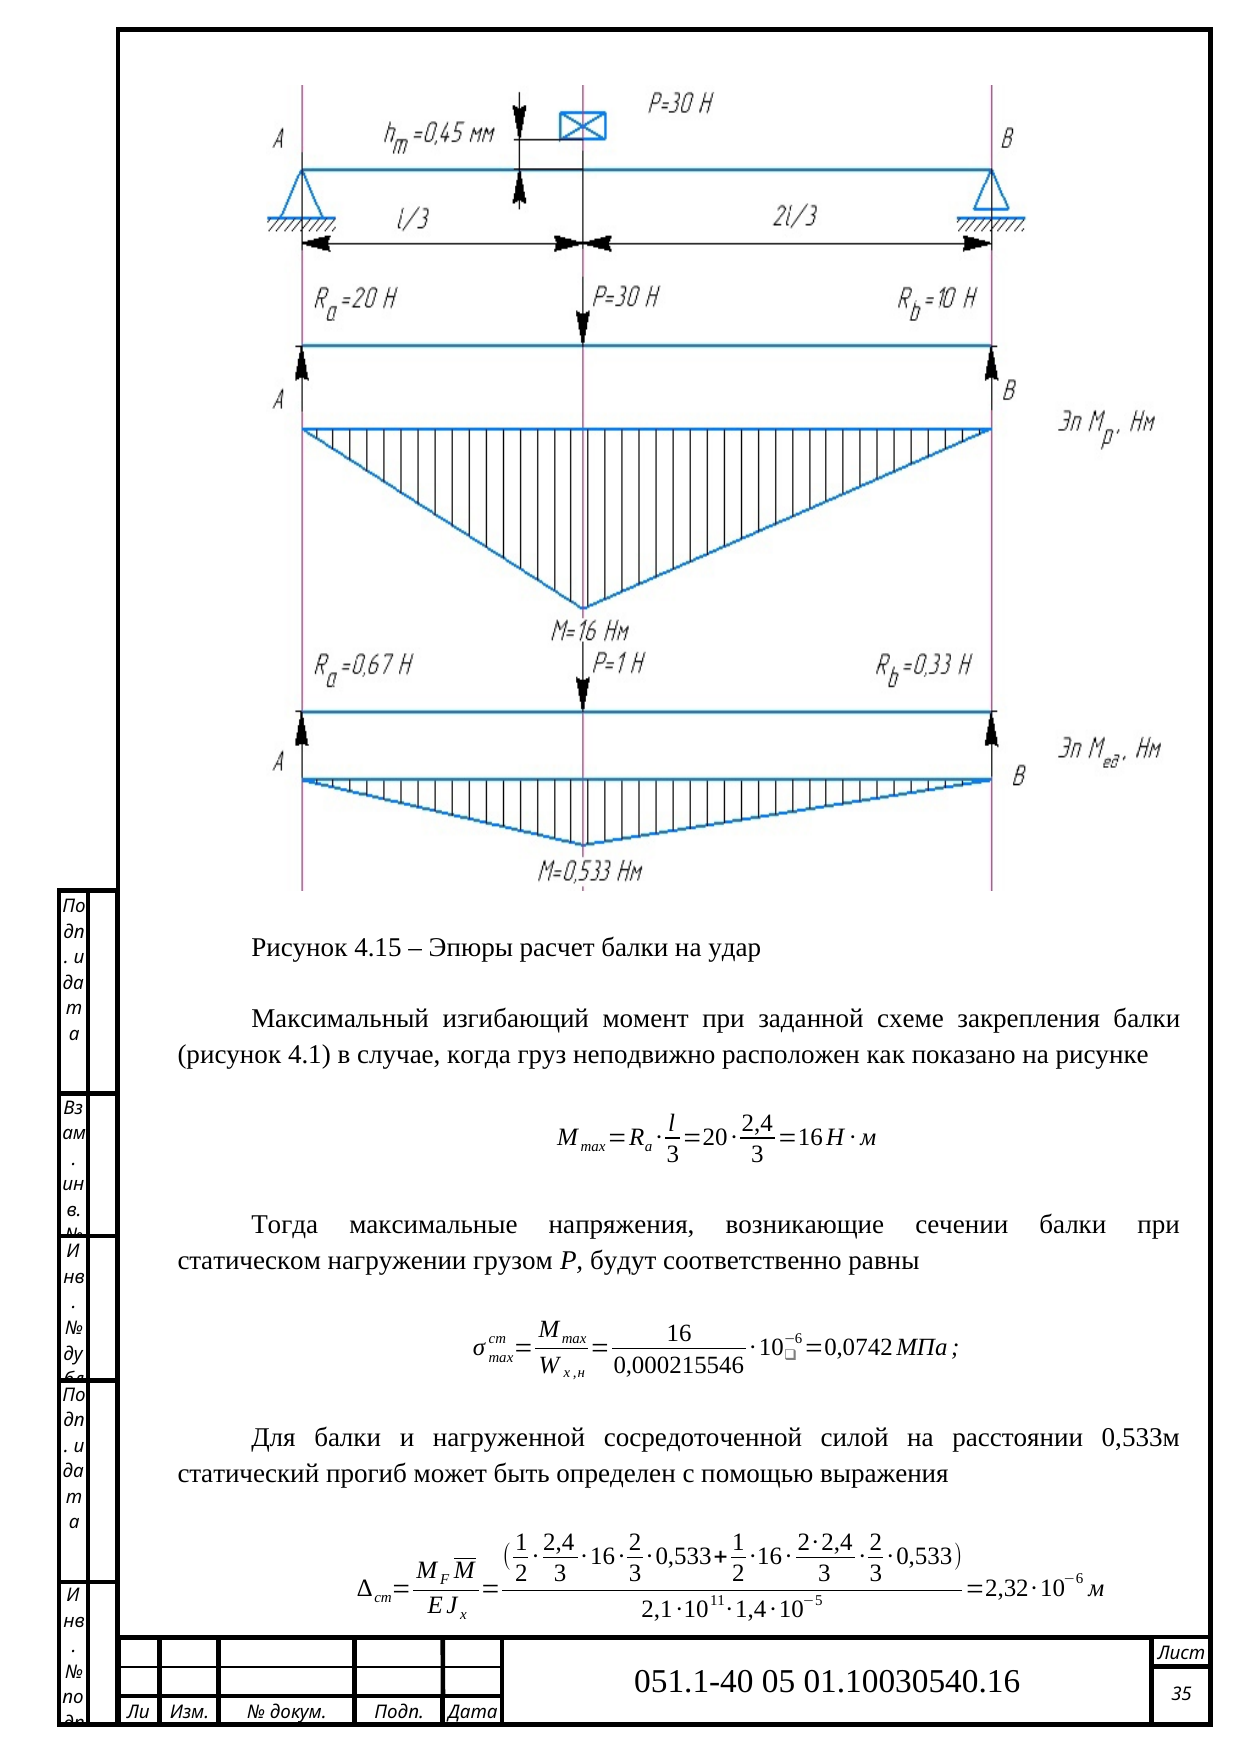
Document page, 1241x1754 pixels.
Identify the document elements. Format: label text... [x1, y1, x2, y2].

text Максимальный изгибающий момент при заданной схеме закрепления балки (рисунок 4.1) в случае, когда груз неподвижно расположен как показано на рисунке [177, 1002, 1181, 1069]
text Для балки и нагруженной сосредоточенной силой на расстоянии 0,533м статический прогиб может быть определен с помощью выражения [177, 1422, 1181, 1488]
text Рисунок 4.15 ‒ Эпюры расчет балки на удар [177, 931, 1181, 962]
text Тогда максимальные напряжения, возникающие сечении балки при статическом нагружении грузом P, будут соответственно равны [177, 1208, 1181, 1275]
picture [266, 85, 1167, 891]
